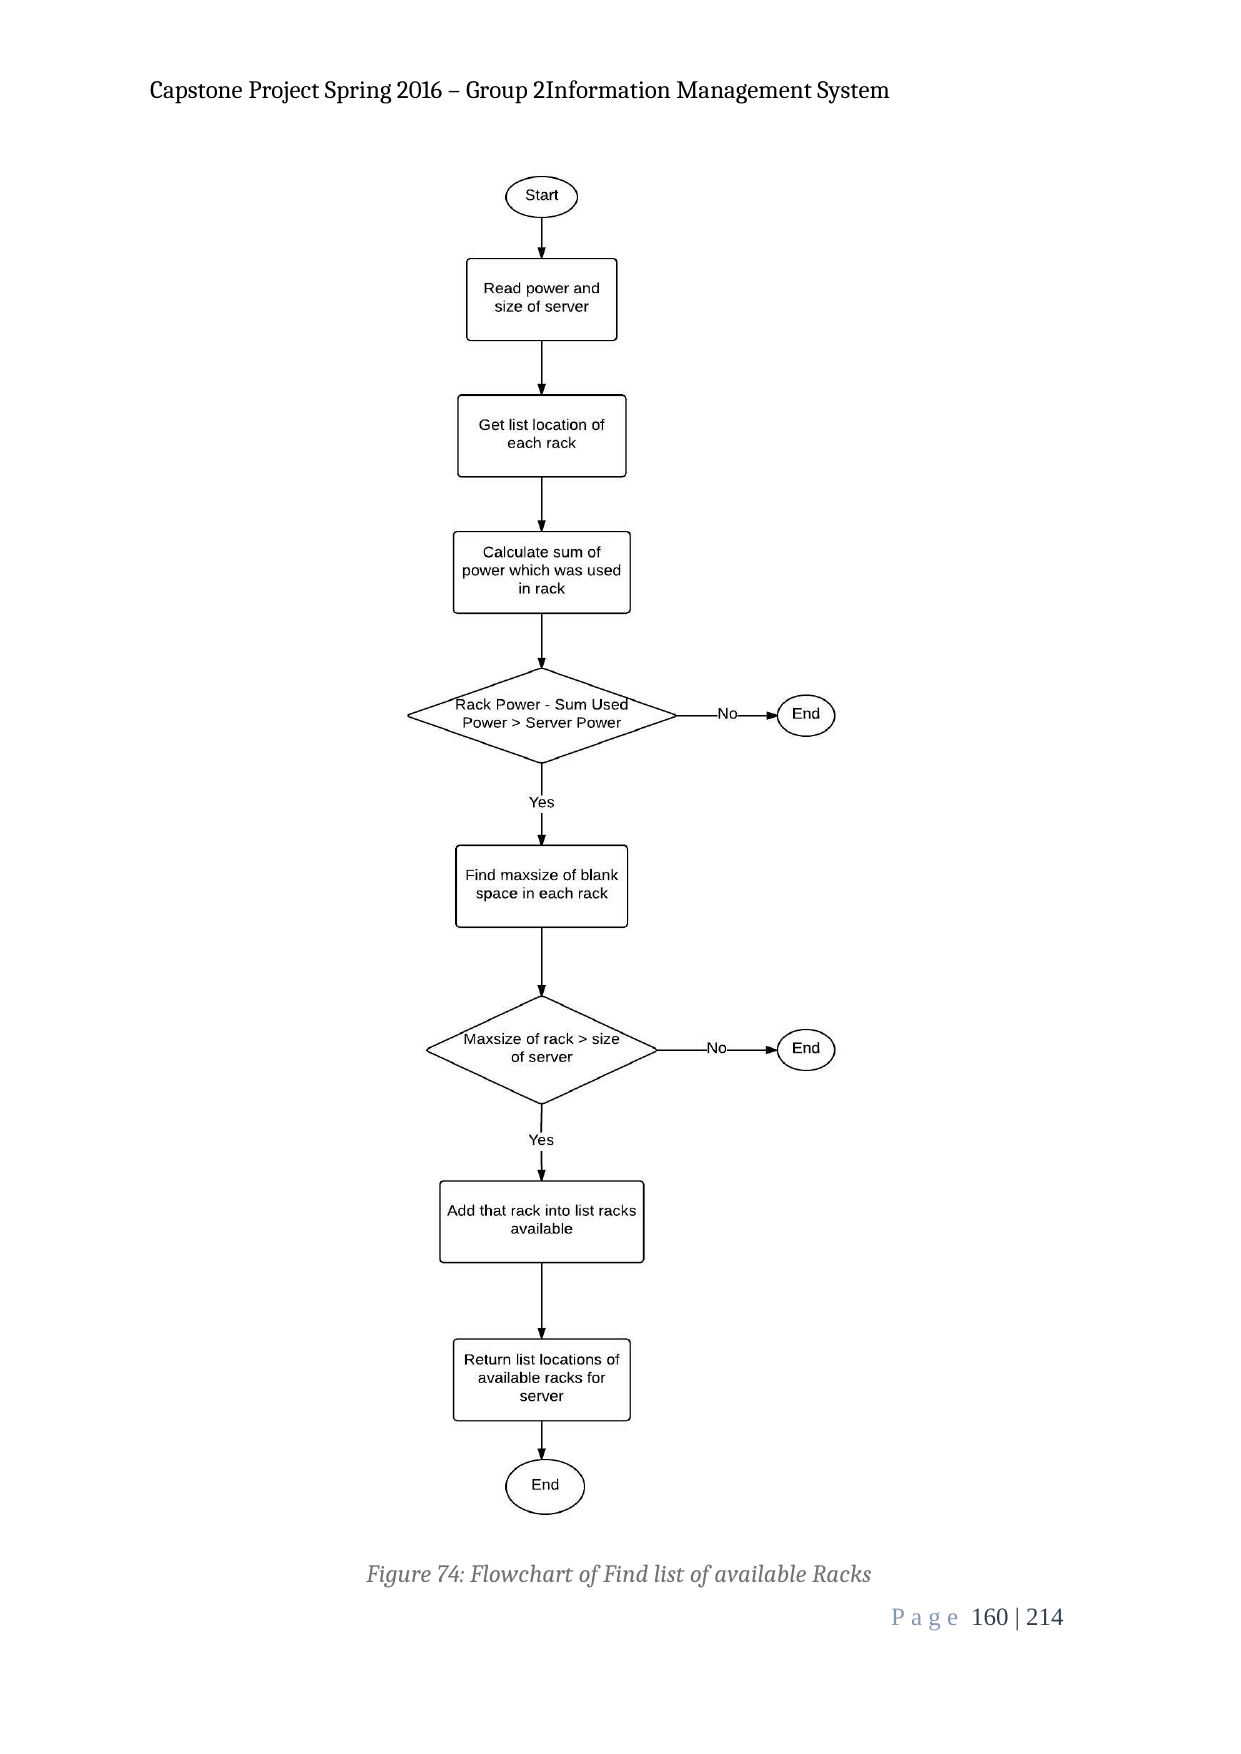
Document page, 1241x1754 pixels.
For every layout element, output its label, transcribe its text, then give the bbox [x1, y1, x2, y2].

picture [377, 150, 863, 1541]
